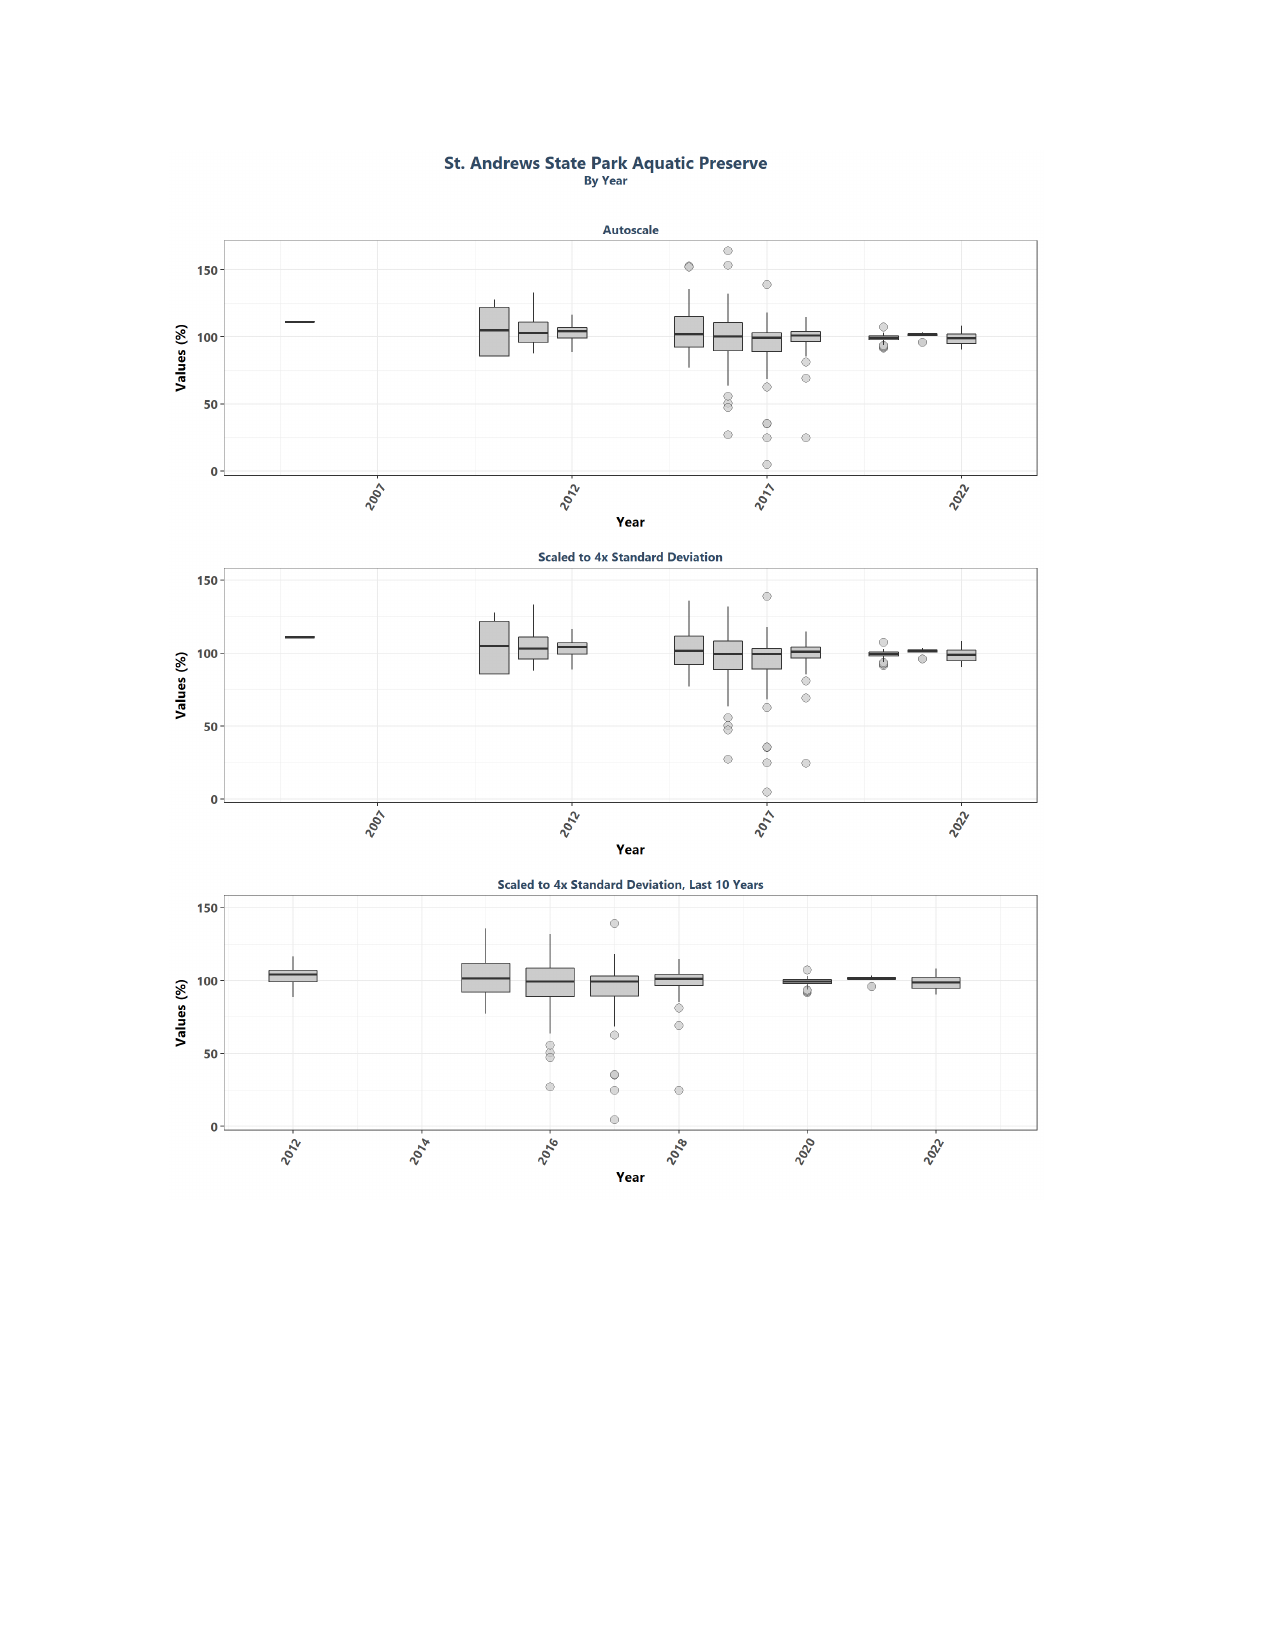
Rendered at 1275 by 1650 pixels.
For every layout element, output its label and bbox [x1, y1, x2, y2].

picture [168, 150, 1044, 1200]
